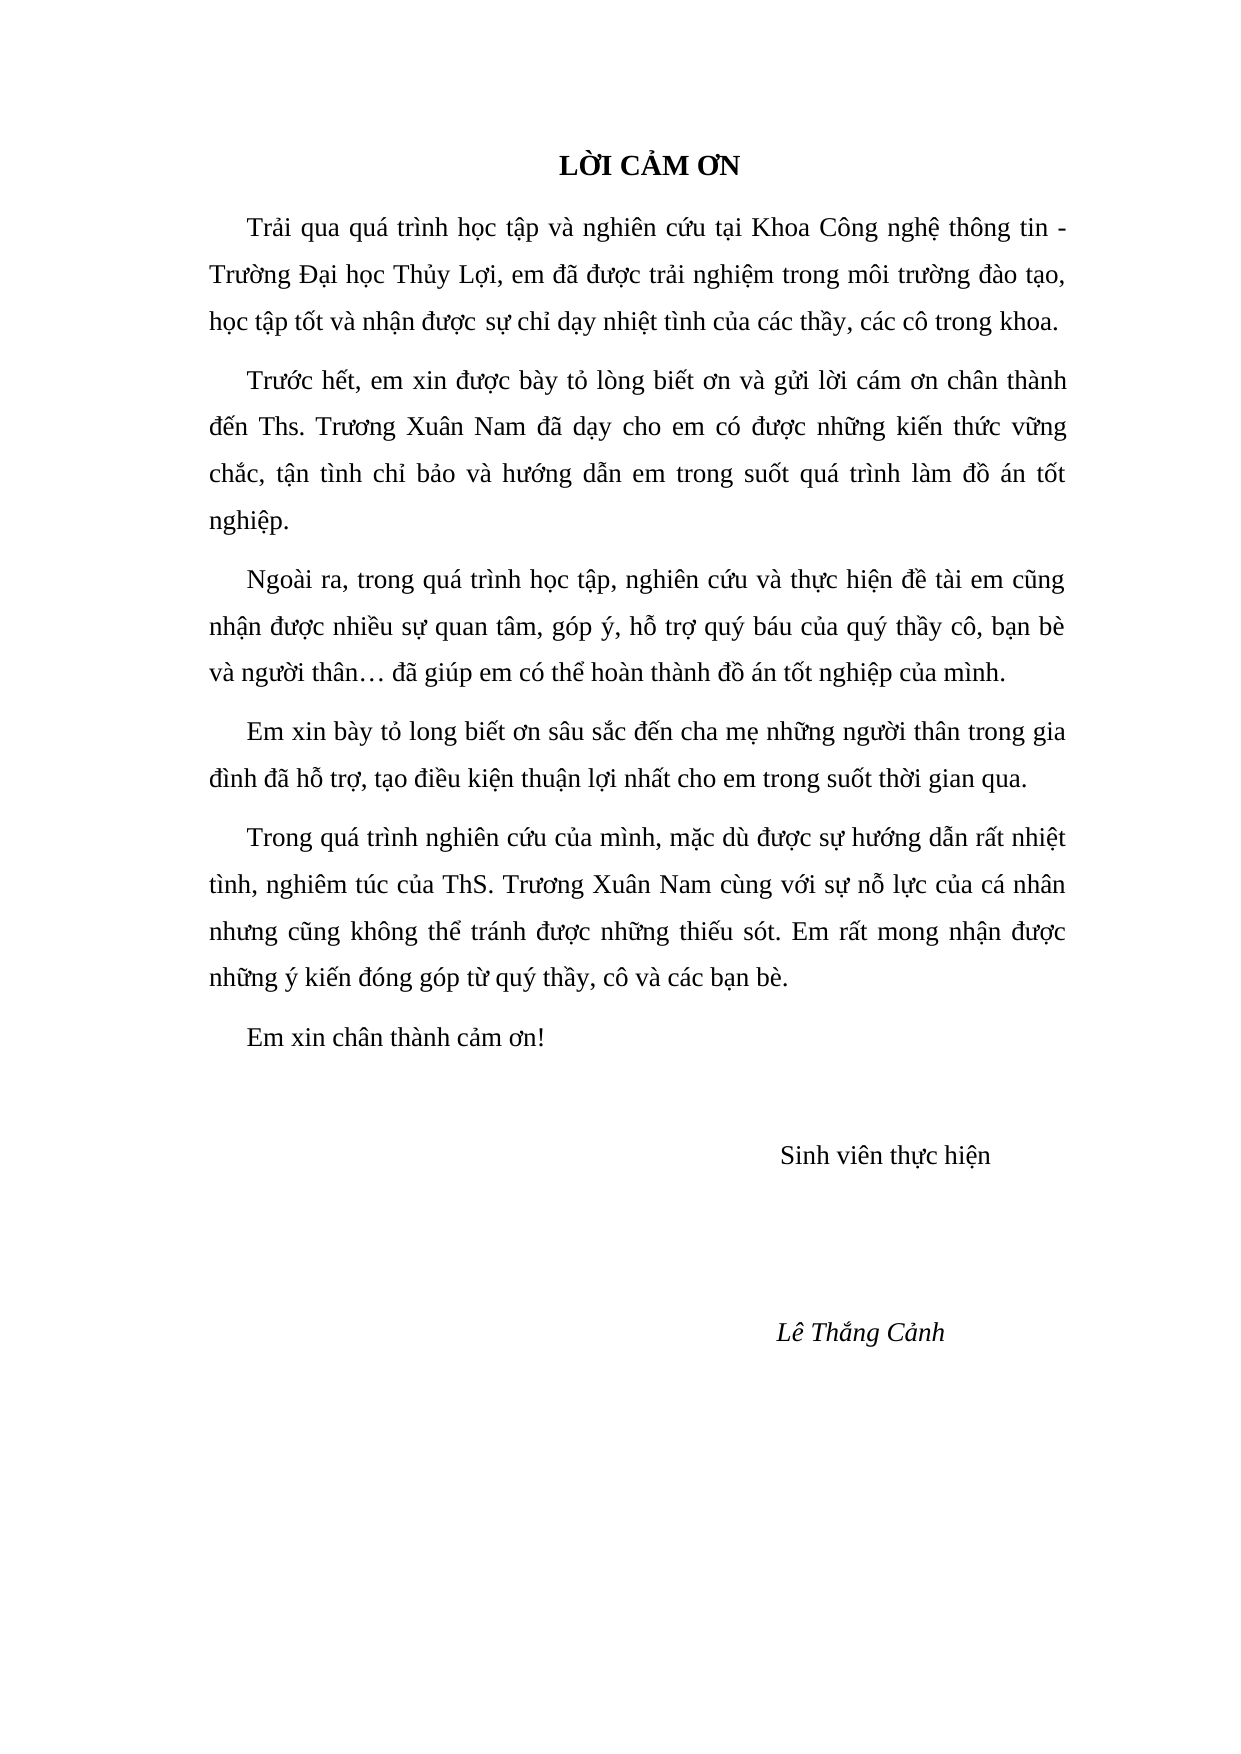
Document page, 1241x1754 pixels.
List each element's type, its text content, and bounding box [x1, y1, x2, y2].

text Trong quá trình nghiên cứu của mình, mặc dù được sự hướng dẫn rất nhiệt tình, nghiêm túc của ThS. Trương Xuân Nam cùng với sự nỗ lực của cá nhân nhưng cũng không thể tránh được những thiếu sót. Em rất mong nhận được những ý kiến đóng góp từ quý thầy, cô và các bạn bè. [209, 821, 1067, 992]
text LỜI CẢM ƠN [177, 148, 1122, 181]
text Trước hết, em xin được bày tỏ lòng biết ơn và gửi lời cám ơn chân thành đến Ths. Trương Xuân Nam đã dạy cho em có được những kiến thức vững chắc, tận tình chỉ bảo và hướng dẫn em trong suốt quá trình làm đồ án tốt nghiệp. [209, 364, 1067, 535]
text Trải qua quá trình học tập và nghiên cứu tại Khoa Công nghệ thông tin -Trường Đại học Thủy Lợi, em đã được trải nghiệm trong môi trường đào tạo, học tập tốt và nhận được sự chỉ dạy nhiệt tình của các thầy, các cô trong khoa. [209, 211, 1067, 336]
text Ngoài ra, trong quá trình học tập, nghiên cứu và thực hiện đề tài em cũng nhận được nhiều sự quan tâm, góp ý, hỗ trợ quý báu của quý thầy cô, bạn bè và người thân… đã giúp em có thể hoàn thành đồ án tốt nghiệp của mình. [209, 563, 1067, 687]
text Sinh viên thực hiện [751, 1139, 1019, 1170]
text Lê Thắng Cảnh [177, 1317, 1122, 1348]
text Em xin chân thành cảm ơn! [246, 1021, 1122, 1052]
text Em xin bày tỏ long biết ơn sâu sắc đến cha mẹ những người thân trong gia đình đã hỗ trợ, tạo điều kiện thuận lợi nhất cho em trong suốt thời gian qua. [209, 716, 1067, 793]
